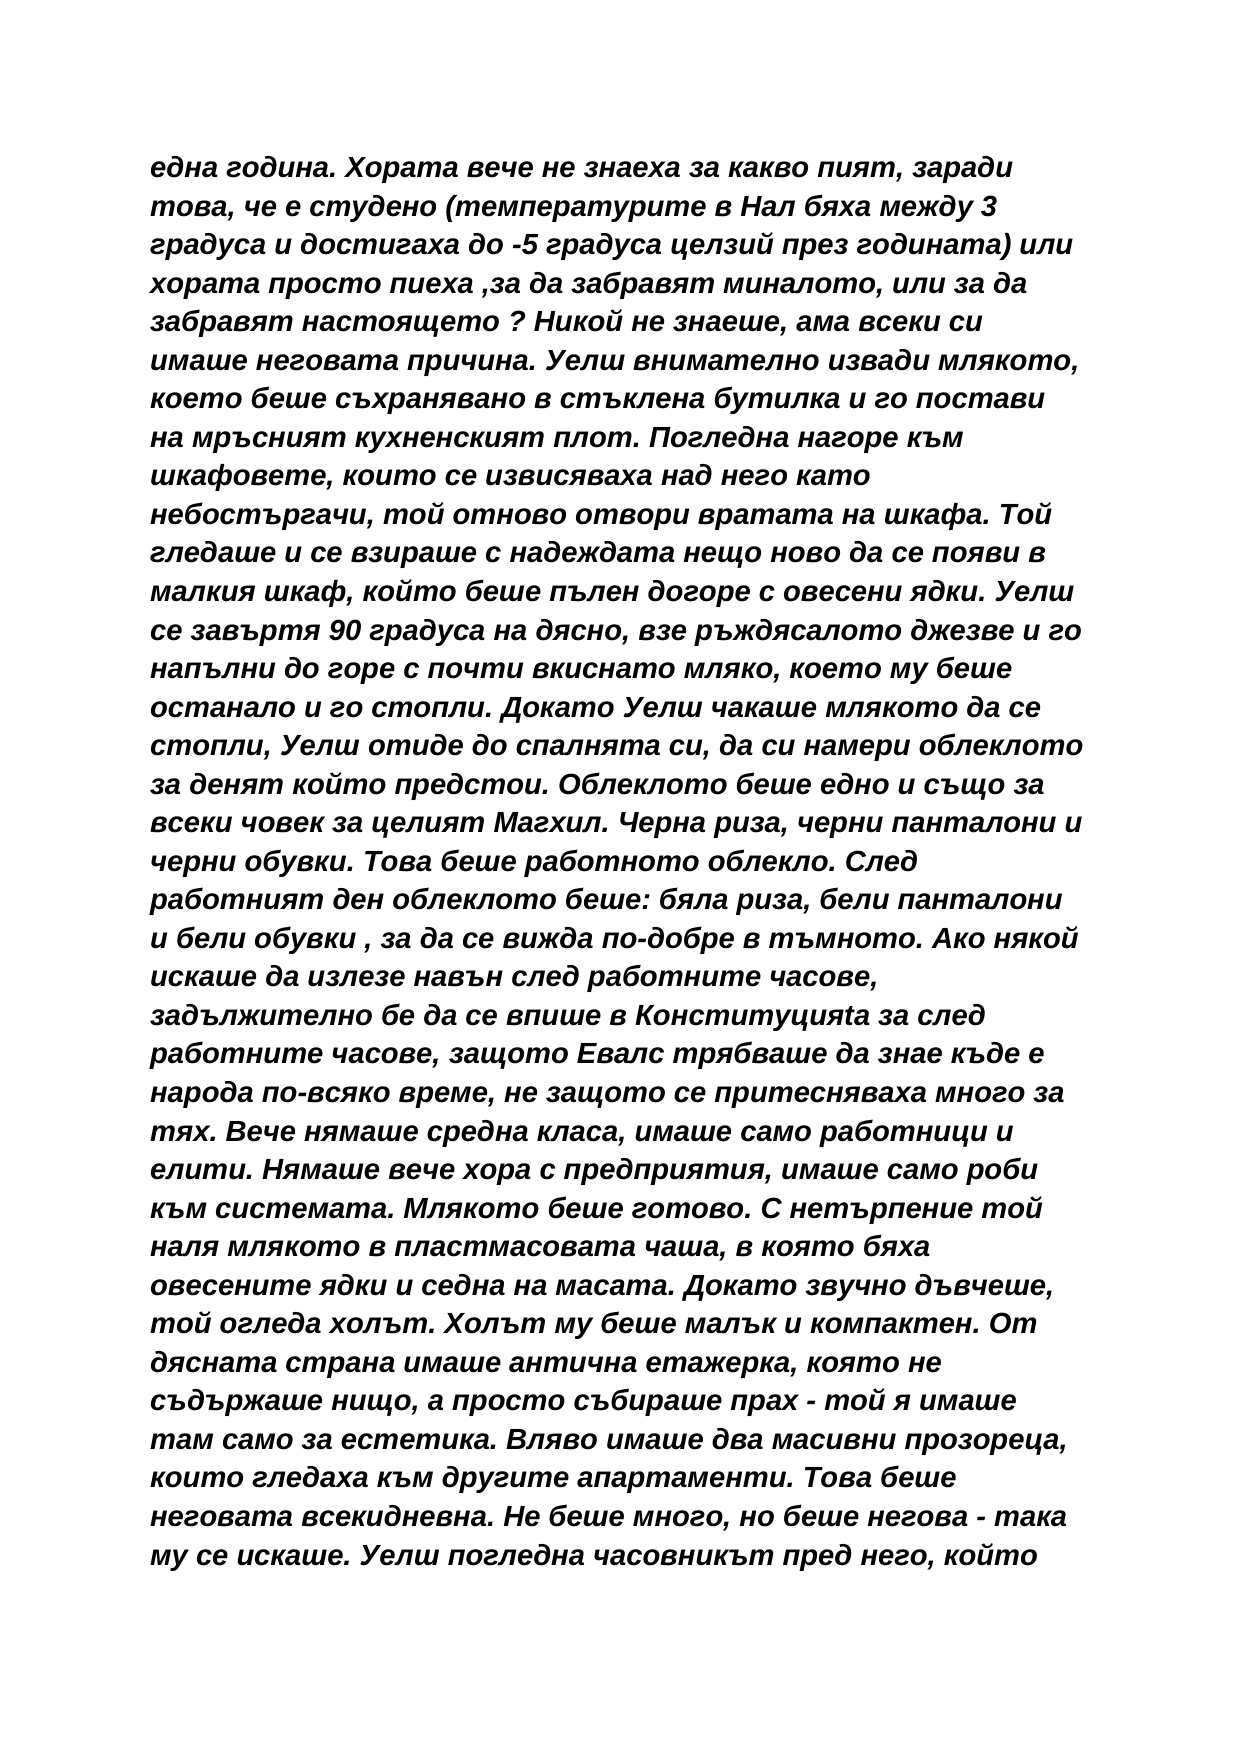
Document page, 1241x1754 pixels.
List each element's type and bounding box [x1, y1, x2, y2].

text [150, 150, 1090, 1571]
